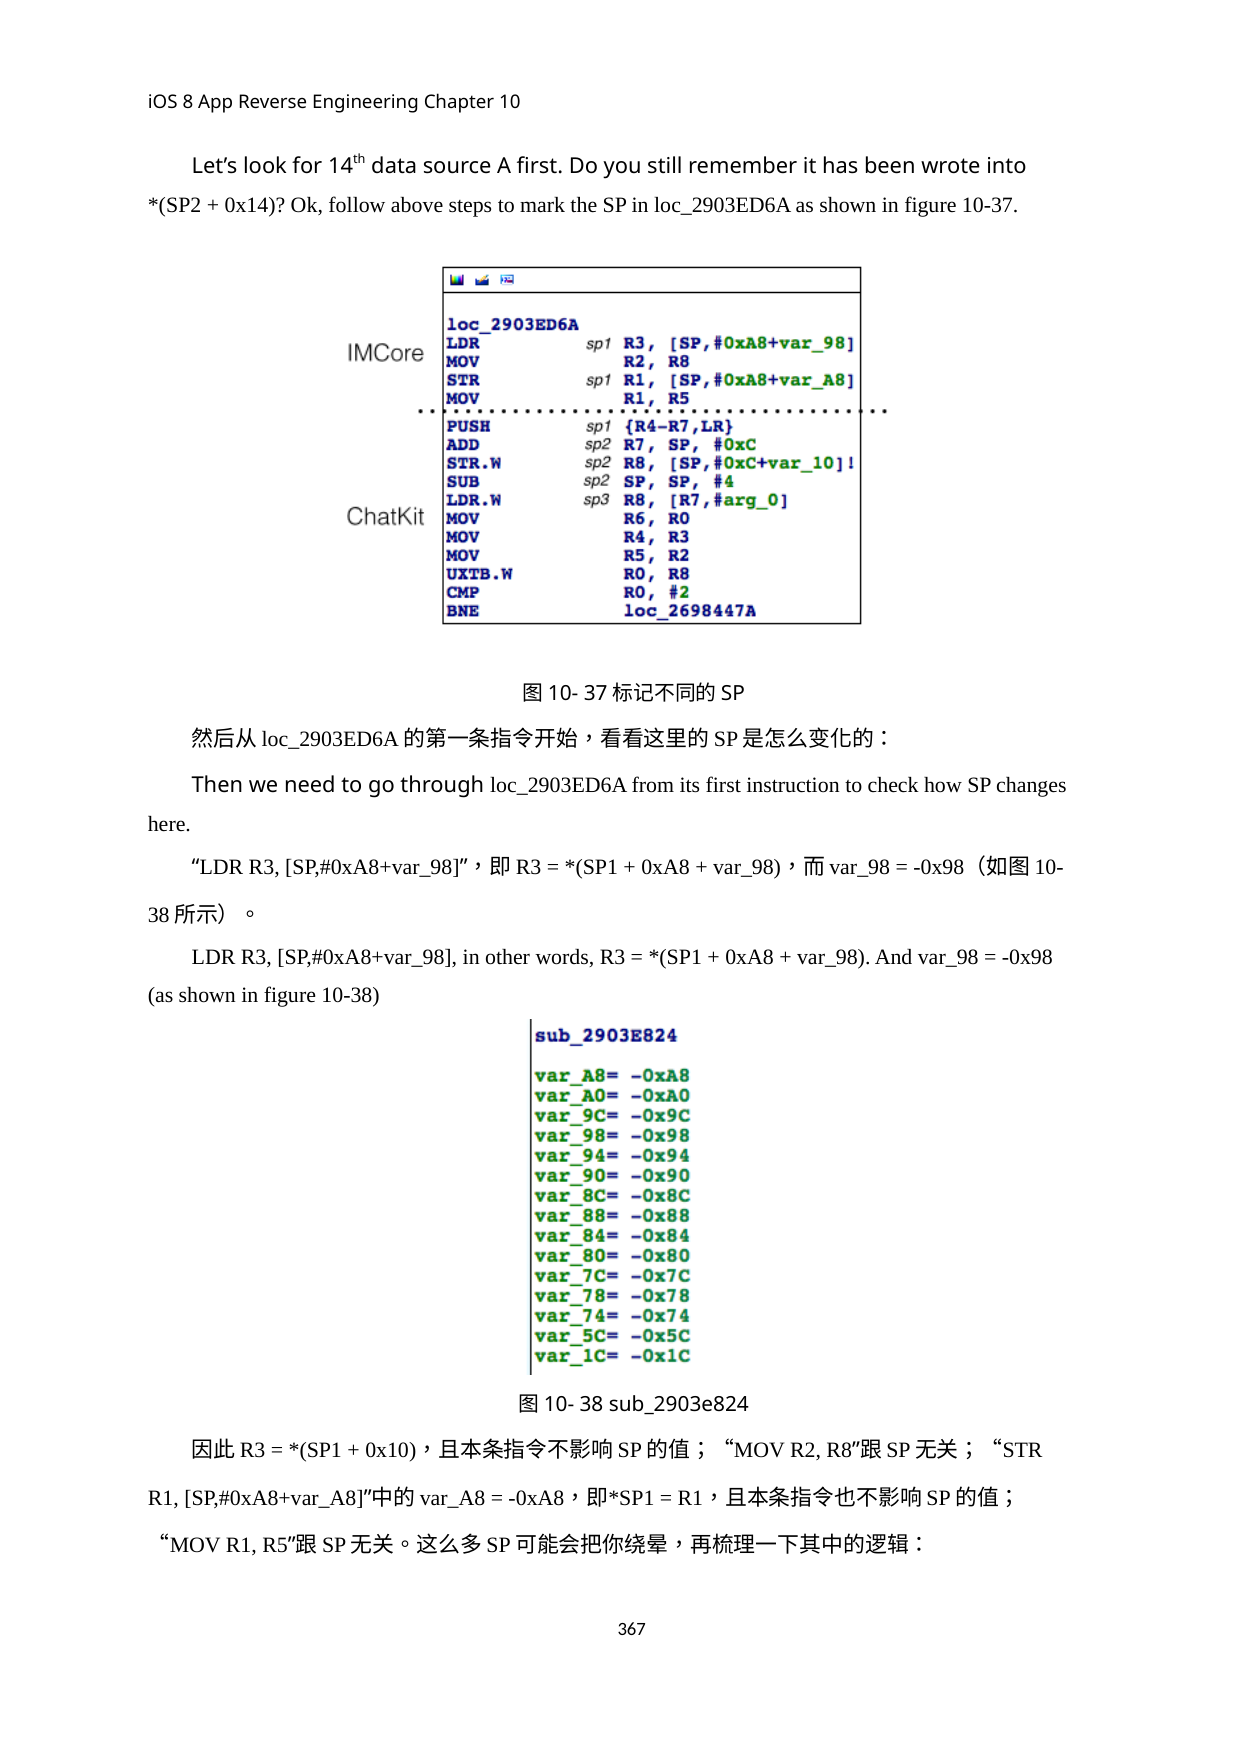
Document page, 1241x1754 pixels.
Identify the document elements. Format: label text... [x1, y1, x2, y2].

text 图10- 37 标记不同的SP [148, 676, 1078, 706]
text Then we need to go through loc_2903ED6A from its first instruction to check how SP changes here. [148, 769, 1078, 836]
picture [317, 230, 909, 664]
text 因此R3 = *(SP1 + 0x10)，且本条指令不影响SP的值；“MOV R2, R8”跟SP无关；“STR R1, [SP,#0xA8+var_A8]”中的var_A8 = -0xA8，即*SP1 = R1，且本条指令也不影响SP的值；“MOV R1, R5”跟SP无关。这么多SP可能会把你绕晕，再梳理一下其中的逻辑： [148, 1432, 1078, 1559]
picture [526, 1019, 699, 1375]
text Let’s look for 14th data source A first. Do you still remember it has been wrote into *(SP2 + 0x14)? Ok, follow above steps to mark the SP in loc_2903ED6A as shown in figure 10-37. [148, 150, 1078, 218]
text “LDR R3, [SP,#0xA8+var_98]”，即R3 = *(SP1 + 0xA8 + var_98)，而var_98 = -0x98（如图10-38所示）。 [148, 849, 1078, 928]
text 图10- 38 sub_2903e824 [148, 1387, 1078, 1417]
text 然后从loc_2903ED6A的第一条指令开始，看看这里的SP是怎么变化的： [148, 721, 1078, 753]
text LDR R3, [SP,#0xA8+var_98], in other words, R3 = *(SP1 + 0xA8 + var_98). And var_98 = -0x98 (as shown in figure 10-38) [148, 944, 1078, 1007]
